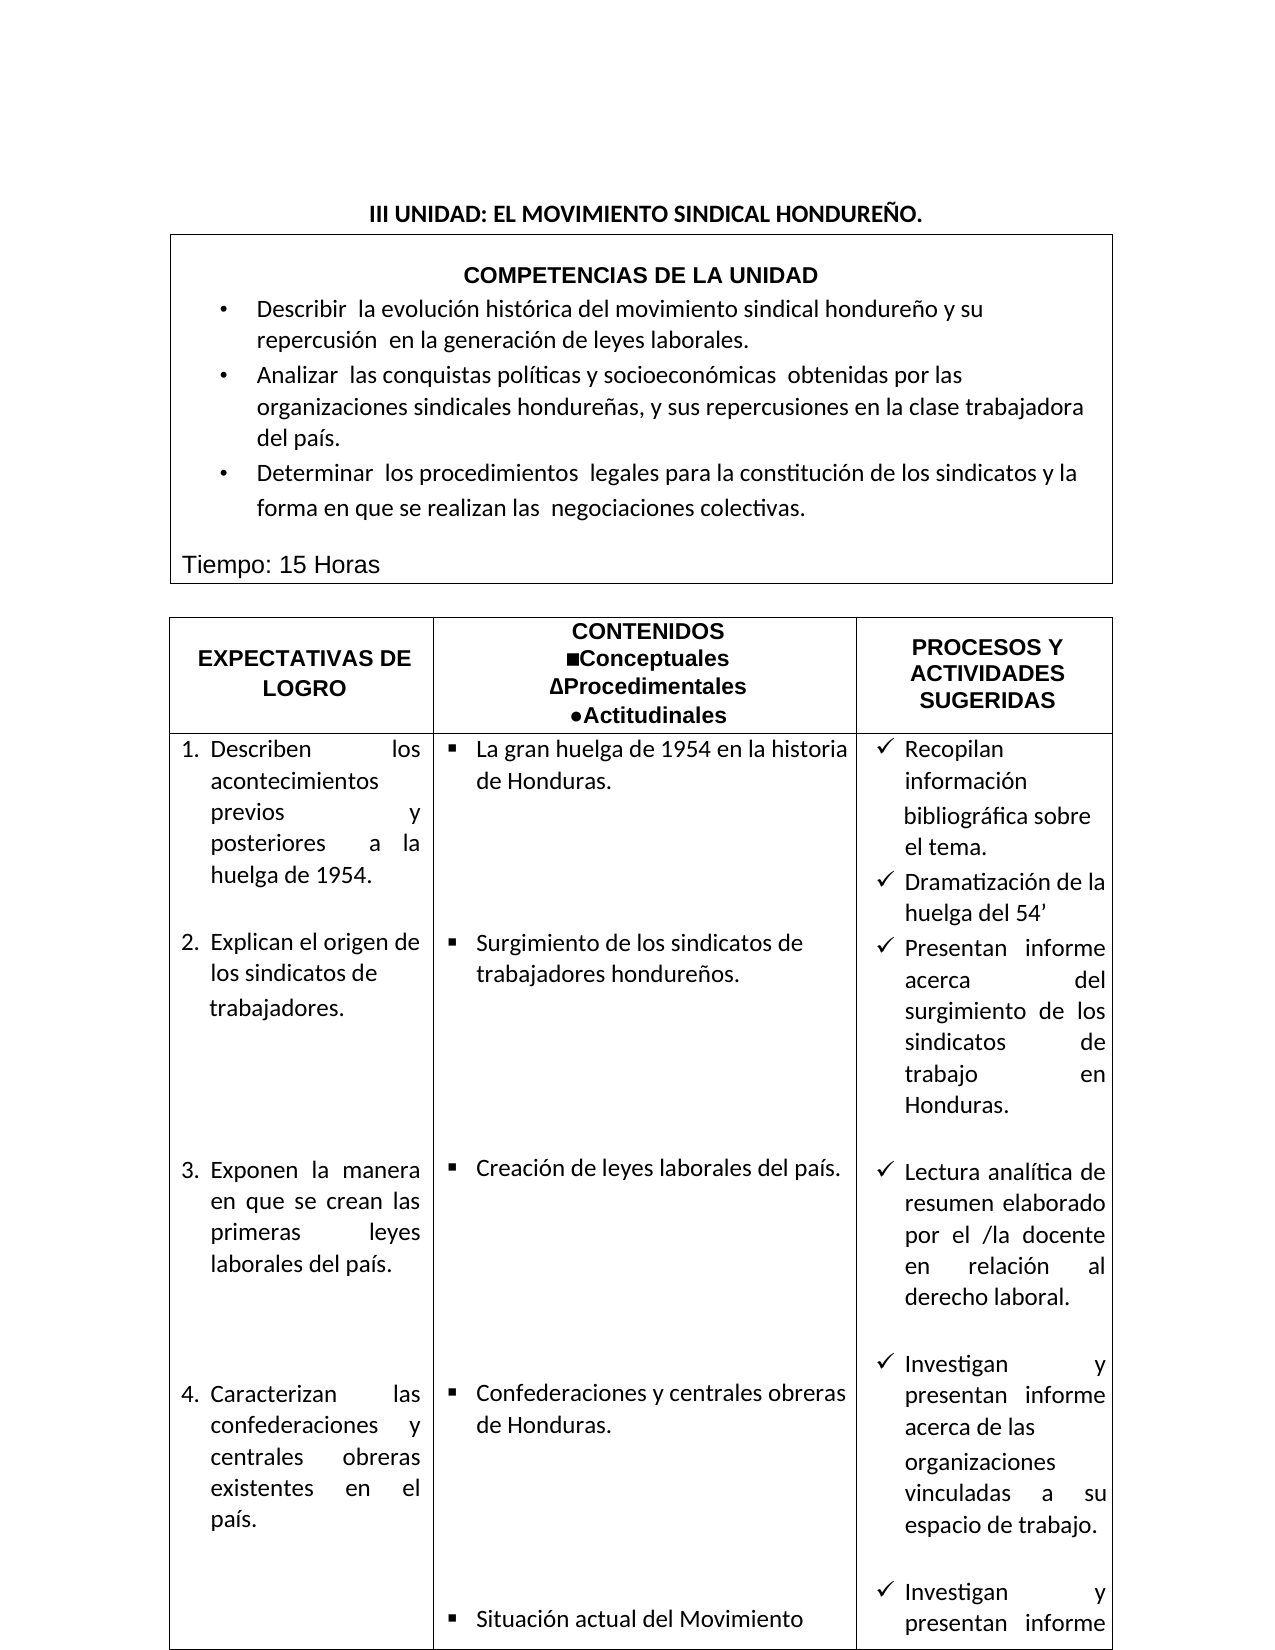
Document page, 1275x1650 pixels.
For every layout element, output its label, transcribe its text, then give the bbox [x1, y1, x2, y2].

table_header COMPETENCIAS DE LA UNIDAD Describir la evolución histórica del movimiento sindical hondureño y su repercusión en la generación de leyes laborales. Analizar las conquistas políticas y socioeconómicas obtenidas por las organizaciones sindicales hondureñas, y sus repercusiones en la clase trabajadora del país. Determinar los procedimientos legales para la constitución de los sindicatos y la forma en que se realizan las negociaciones colectivas. Tiempo: 15 Horas [171, 235, 1112, 583]
table_header EXPECTATIVAS DE LOGRO [170, 618, 433, 732]
picture [566, 653, 579, 666]
table_header PROCESOS Y ACTIVIDADES SUGERIDAS [857, 618, 1112, 732]
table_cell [170, 734, 433, 1649]
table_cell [434, 734, 856, 1649]
text III UNIDAD: EL MOVIMIENTO SINDICAL HONDUREÑO. [114, 198, 923, 229]
table_header CONTENIDOS Conceptuales ∆Procedimentales ●Actitudinales [434, 618, 856, 732]
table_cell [857, 734, 1112, 1649]
